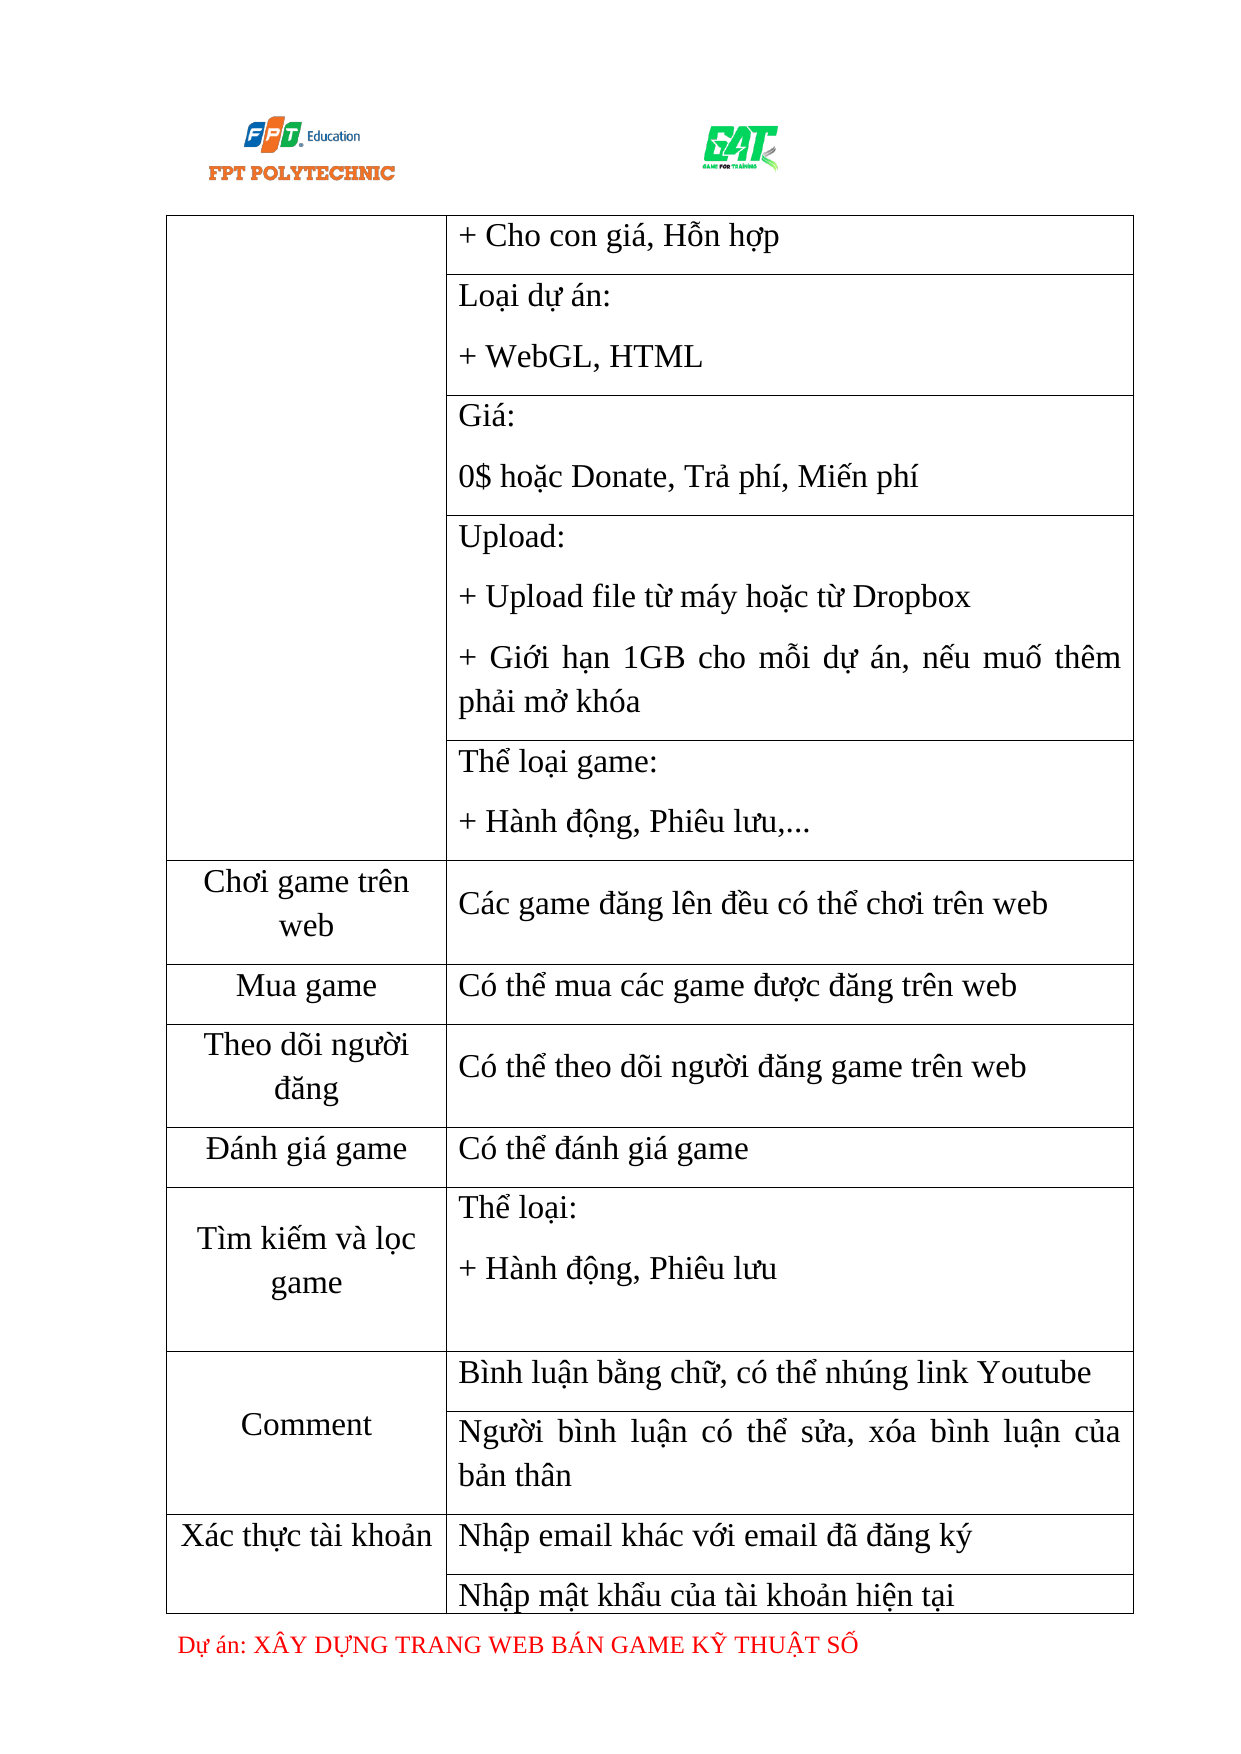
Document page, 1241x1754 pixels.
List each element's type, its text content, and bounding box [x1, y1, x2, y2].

table_cell Xác thực tài khoản [167, 1515, 446, 1613]
picture [202, 110, 401, 186]
table_cell Bình luận bằng chữ, có thể nhúng link Youtube [447, 1352, 1133, 1411]
table_cell Người bình luận có thể sửa, xóa bình luận của bản thân [447, 1412, 1133, 1514]
table_cell Theo dõi người đăng [167, 1025, 446, 1127]
table_cell Nhập email khác với email đã đăng ký [447, 1515, 1133, 1574]
table_cell Đánh giá game [167, 1128, 446, 1187]
table_cell Có thể theo dõi người đăng game trên web [447, 1025, 1133, 1127]
table_cell Giá: 0$ hoặc Donate, Trả phí, Miến phí [447, 396, 1133, 515]
table_cell Thể loại: + Hành động, Phiêu lưu [447, 1188, 1133, 1351]
table_cell Có thể mua các game được đăng trên web [447, 965, 1133, 1023]
table_cell Chơi game trên web [167, 861, 446, 964]
picture [700, 104, 782, 186]
table_cell Loại dự án: + WebGL, HTML [447, 275, 1133, 394]
table_cell Thể loại game: + Hành động, Phiêu lưu,... [447, 741, 1133, 860]
table_cell Nhập mật khẩu của tài khoản hiện tại [447, 1575, 1133, 1613]
table_cell Mua game [167, 965, 446, 1023]
table_cell Comment [167, 1352, 446, 1514]
table_cell Upload: + Upload file từ máy hoặc từ Dropbox + Giới hạn 1GB cho mỗi dự án, nếu muố thêm phải mở khóa [447, 516, 1133, 740]
table_cell Có thể đánh giá game [447, 1128, 1133, 1187]
table_cell Phân loại: + Cho con giá, Hỗn hợp [447, 216, 1133, 274]
table_cell Tìm kiếm và lọc game [167, 1188, 446, 1351]
table_cell Các game đăng lên đều có thể chơi trên web [447, 861, 1133, 964]
